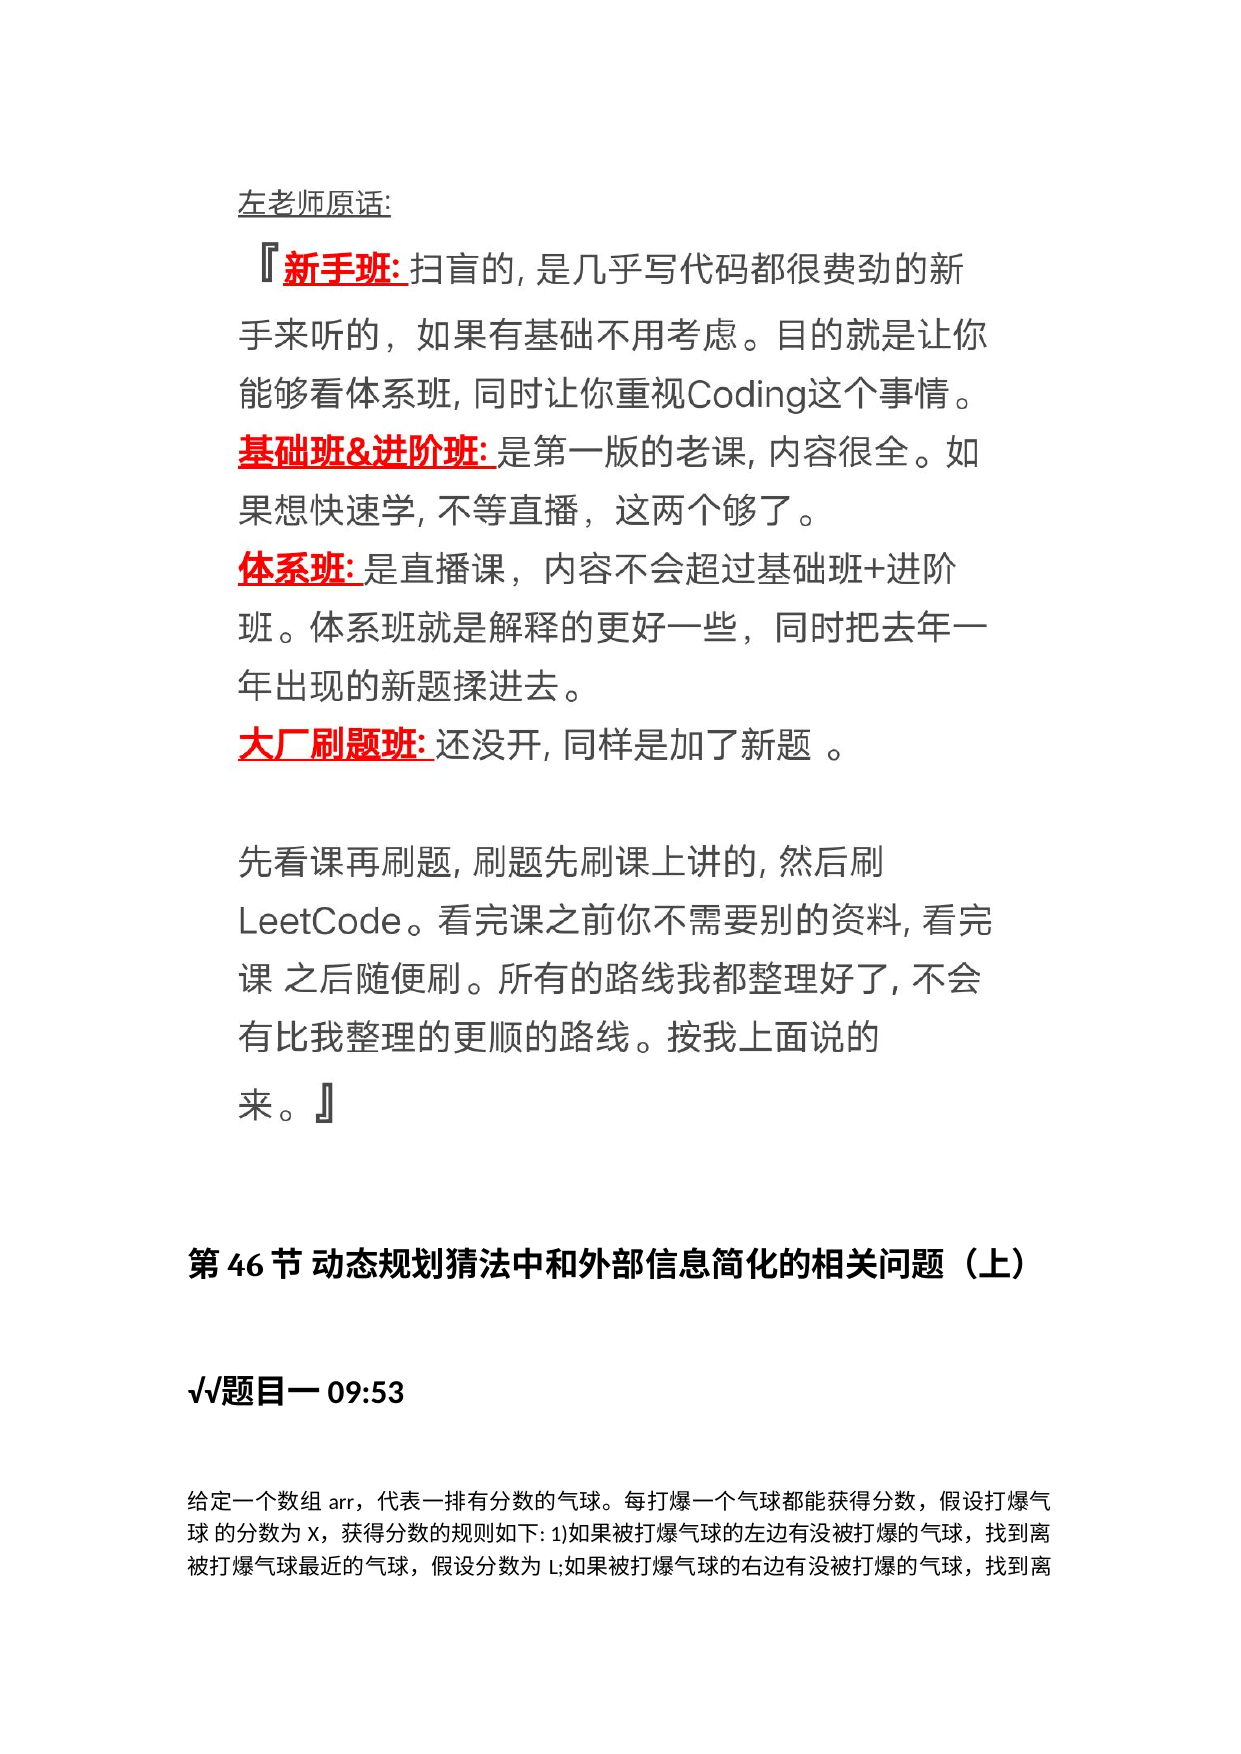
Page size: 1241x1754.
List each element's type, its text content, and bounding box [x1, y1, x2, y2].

subtitle 第46节 动态规划猜法中和外部信息简化的相关问题（上） [187, 1229, 1053, 1294]
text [187, 1483, 1053, 1581]
picture [187, 162, 1053, 1151]
subtitle √√题目一09:53 [187, 1356, 1053, 1421]
